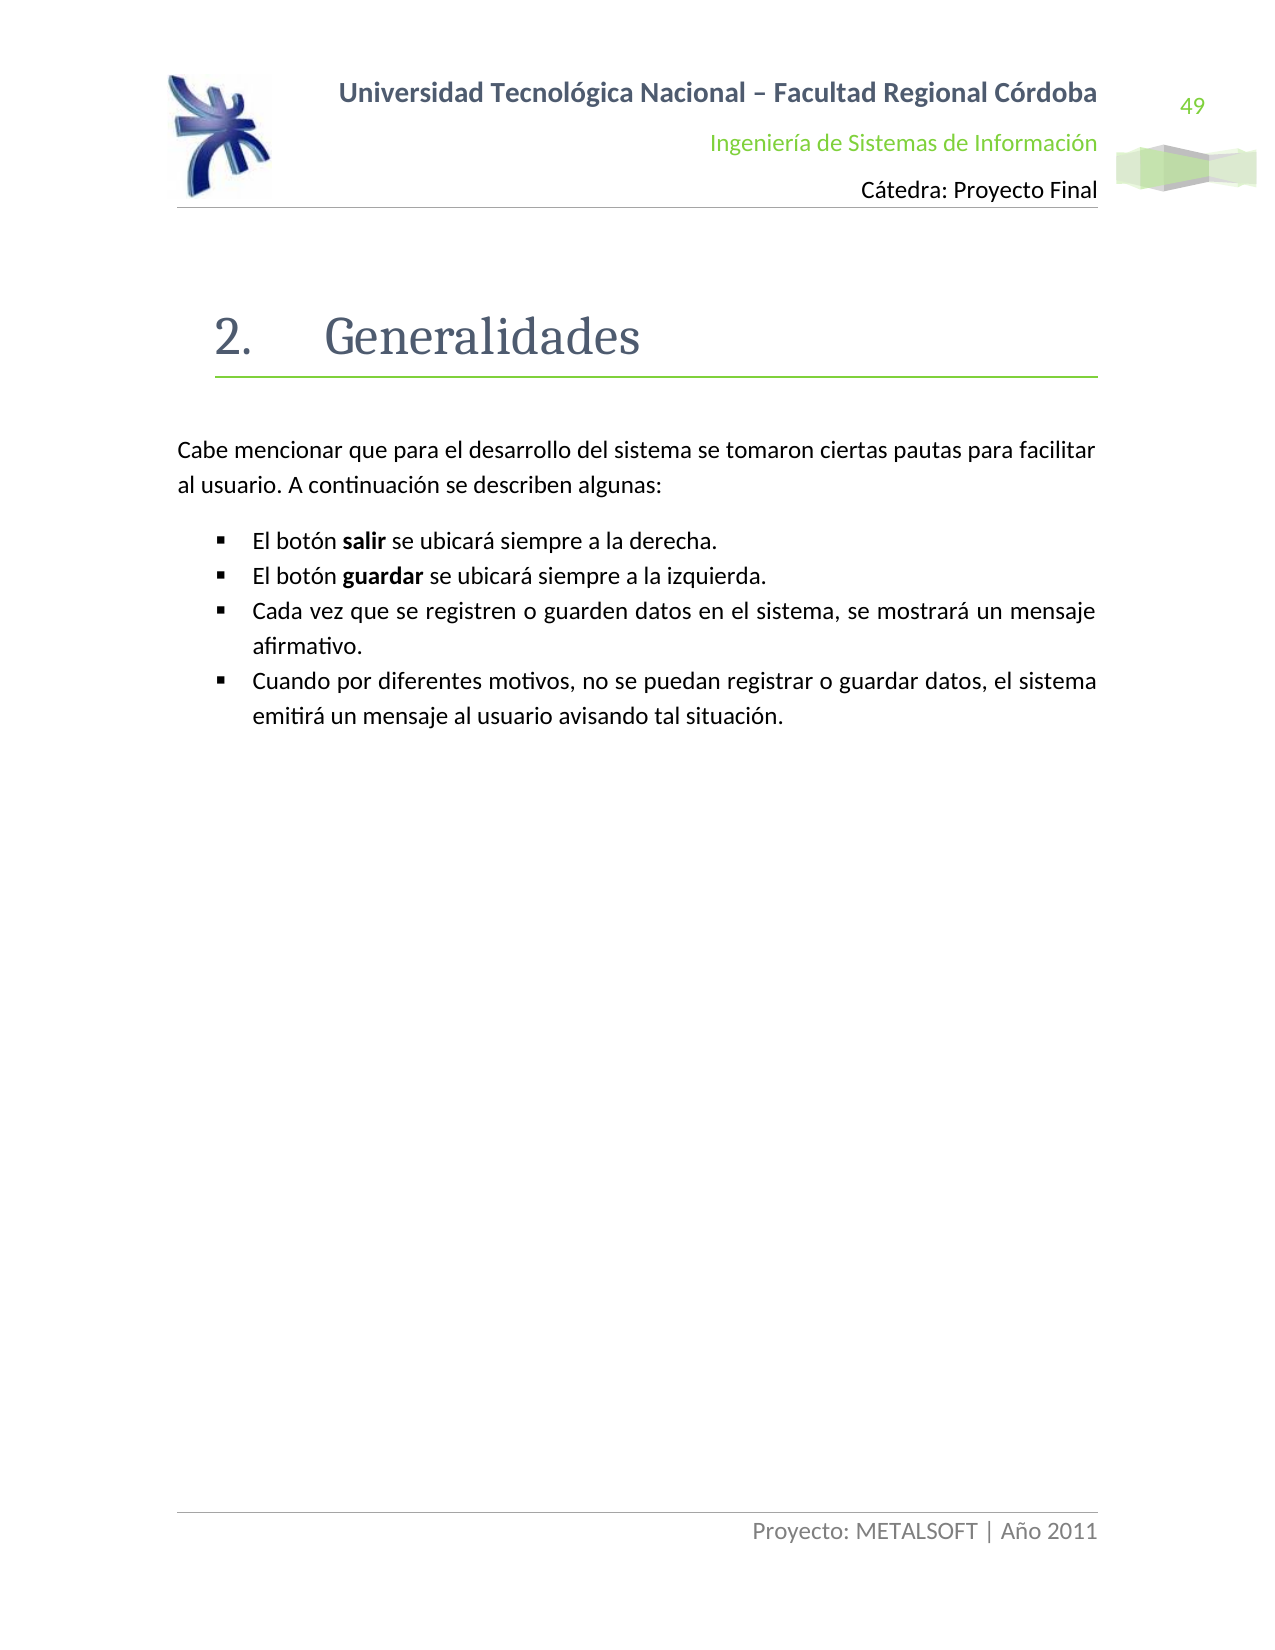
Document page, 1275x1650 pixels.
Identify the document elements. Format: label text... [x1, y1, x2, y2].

text Cabe mencionar que para el desarrollo del sistema se tomaron ciertas pautas para facilitar al usuario. A continuación se describen algunas: [177, 434, 1098, 500]
list Cada vez que se registren o guarden datos en el sistema, se mostrará un mensaje afirmativo. [215, 595, 1098, 661]
list Cuando por diferentes motivos, no se puedan registrar o guardar datos, el sistema emitirá un mensaje al usuario avisando tal situación. [215, 665, 1098, 731]
list El botón guardar se ubicará siempre a la izquierda. [215, 560, 1098, 591]
picture [167, 74, 272, 199]
subtitle Generalidades [215, 306, 1098, 376]
list El botón salir se ubicará siempre a la derecha. [215, 525, 1098, 556]
